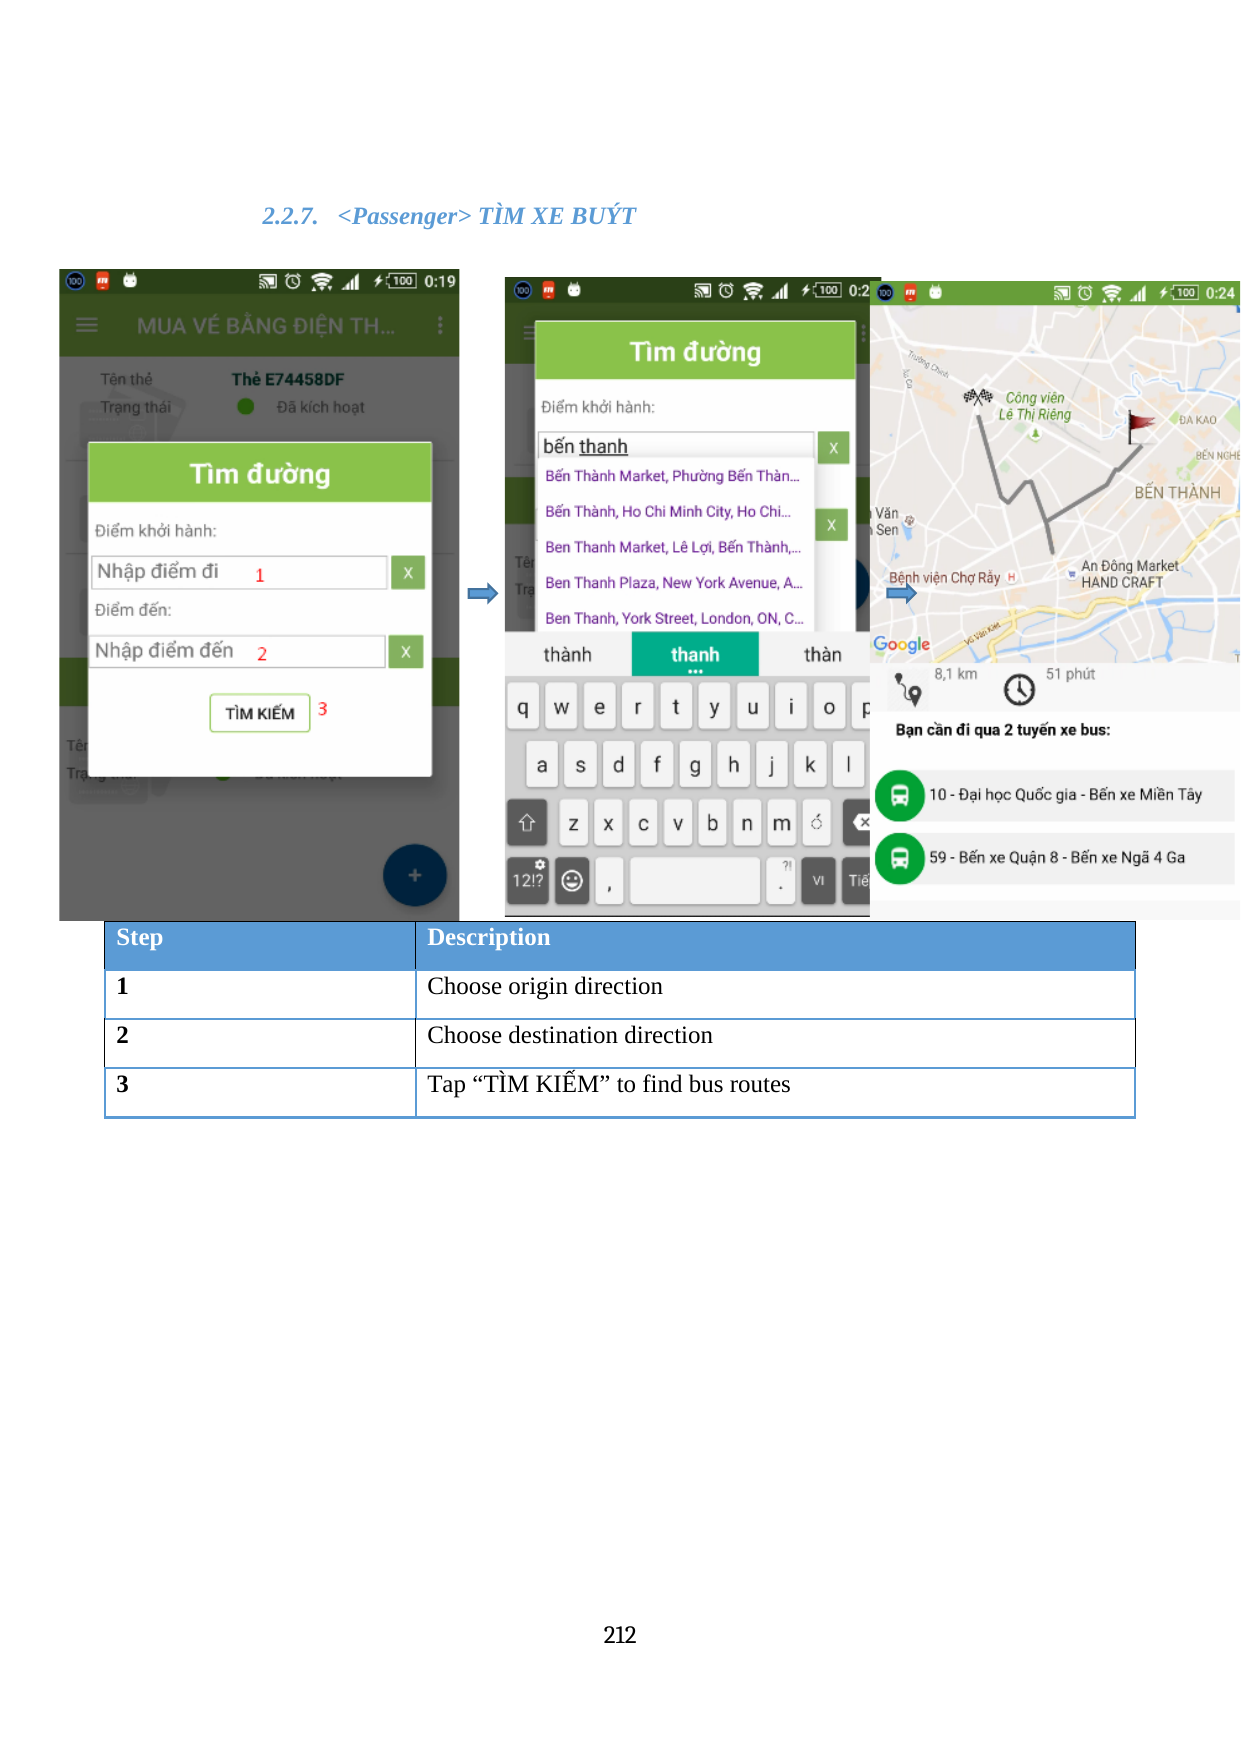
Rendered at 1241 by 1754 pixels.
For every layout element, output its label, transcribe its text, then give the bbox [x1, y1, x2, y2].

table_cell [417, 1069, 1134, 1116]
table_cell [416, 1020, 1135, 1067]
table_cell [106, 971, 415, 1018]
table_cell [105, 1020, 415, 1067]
picture [504, 277, 1241, 920]
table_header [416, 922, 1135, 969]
subtitle <Passenger> TÌM XE BUÝT [262, 201, 1053, 230]
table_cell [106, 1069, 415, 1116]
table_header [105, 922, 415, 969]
picture [59, 269, 460, 921]
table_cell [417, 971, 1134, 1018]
